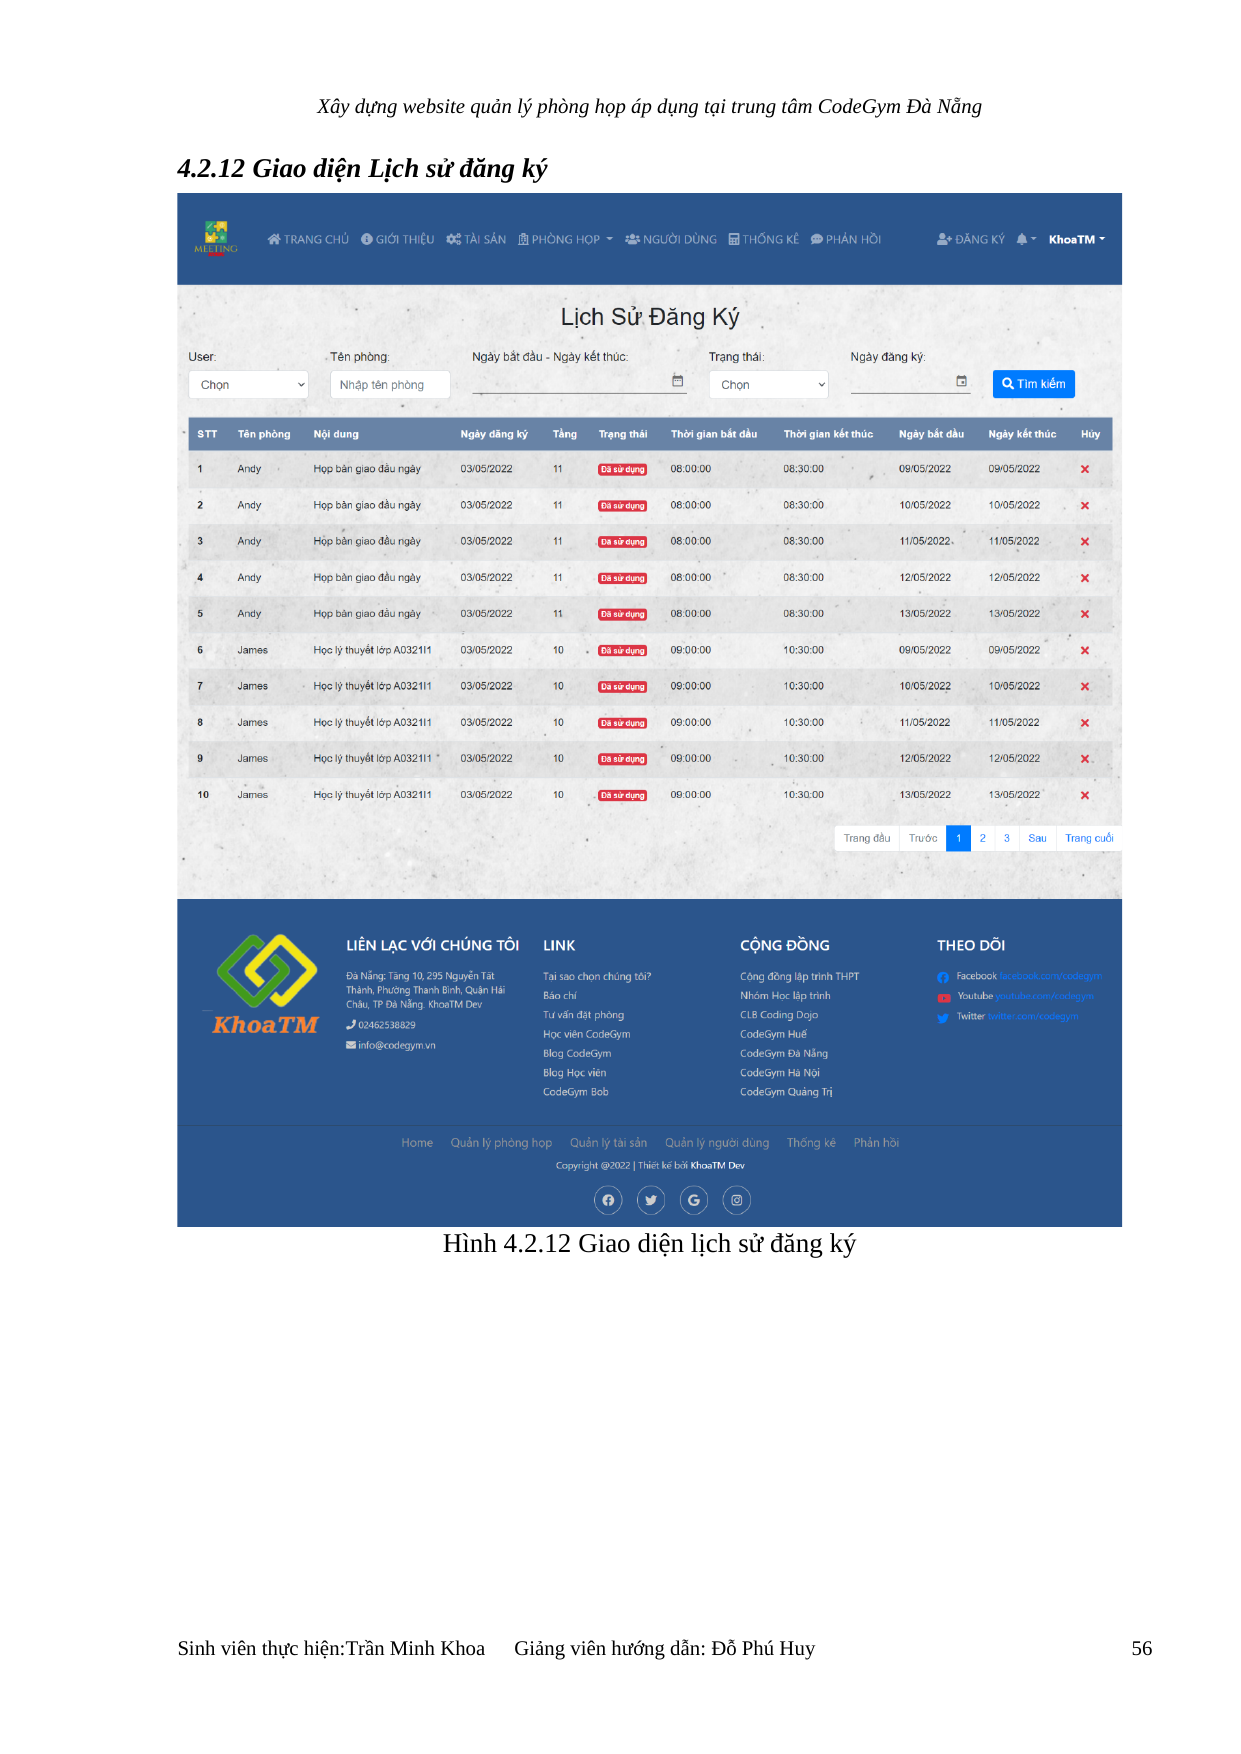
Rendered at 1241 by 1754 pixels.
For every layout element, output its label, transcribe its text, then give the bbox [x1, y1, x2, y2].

list Giao diện Lịch sử đăng ký [177, 153, 1122, 184]
picture [177, 193, 1123, 1227]
text Hình 4.2.12 Giao diện lịch sử đăng ký [177, 1227, 1122, 1258]
